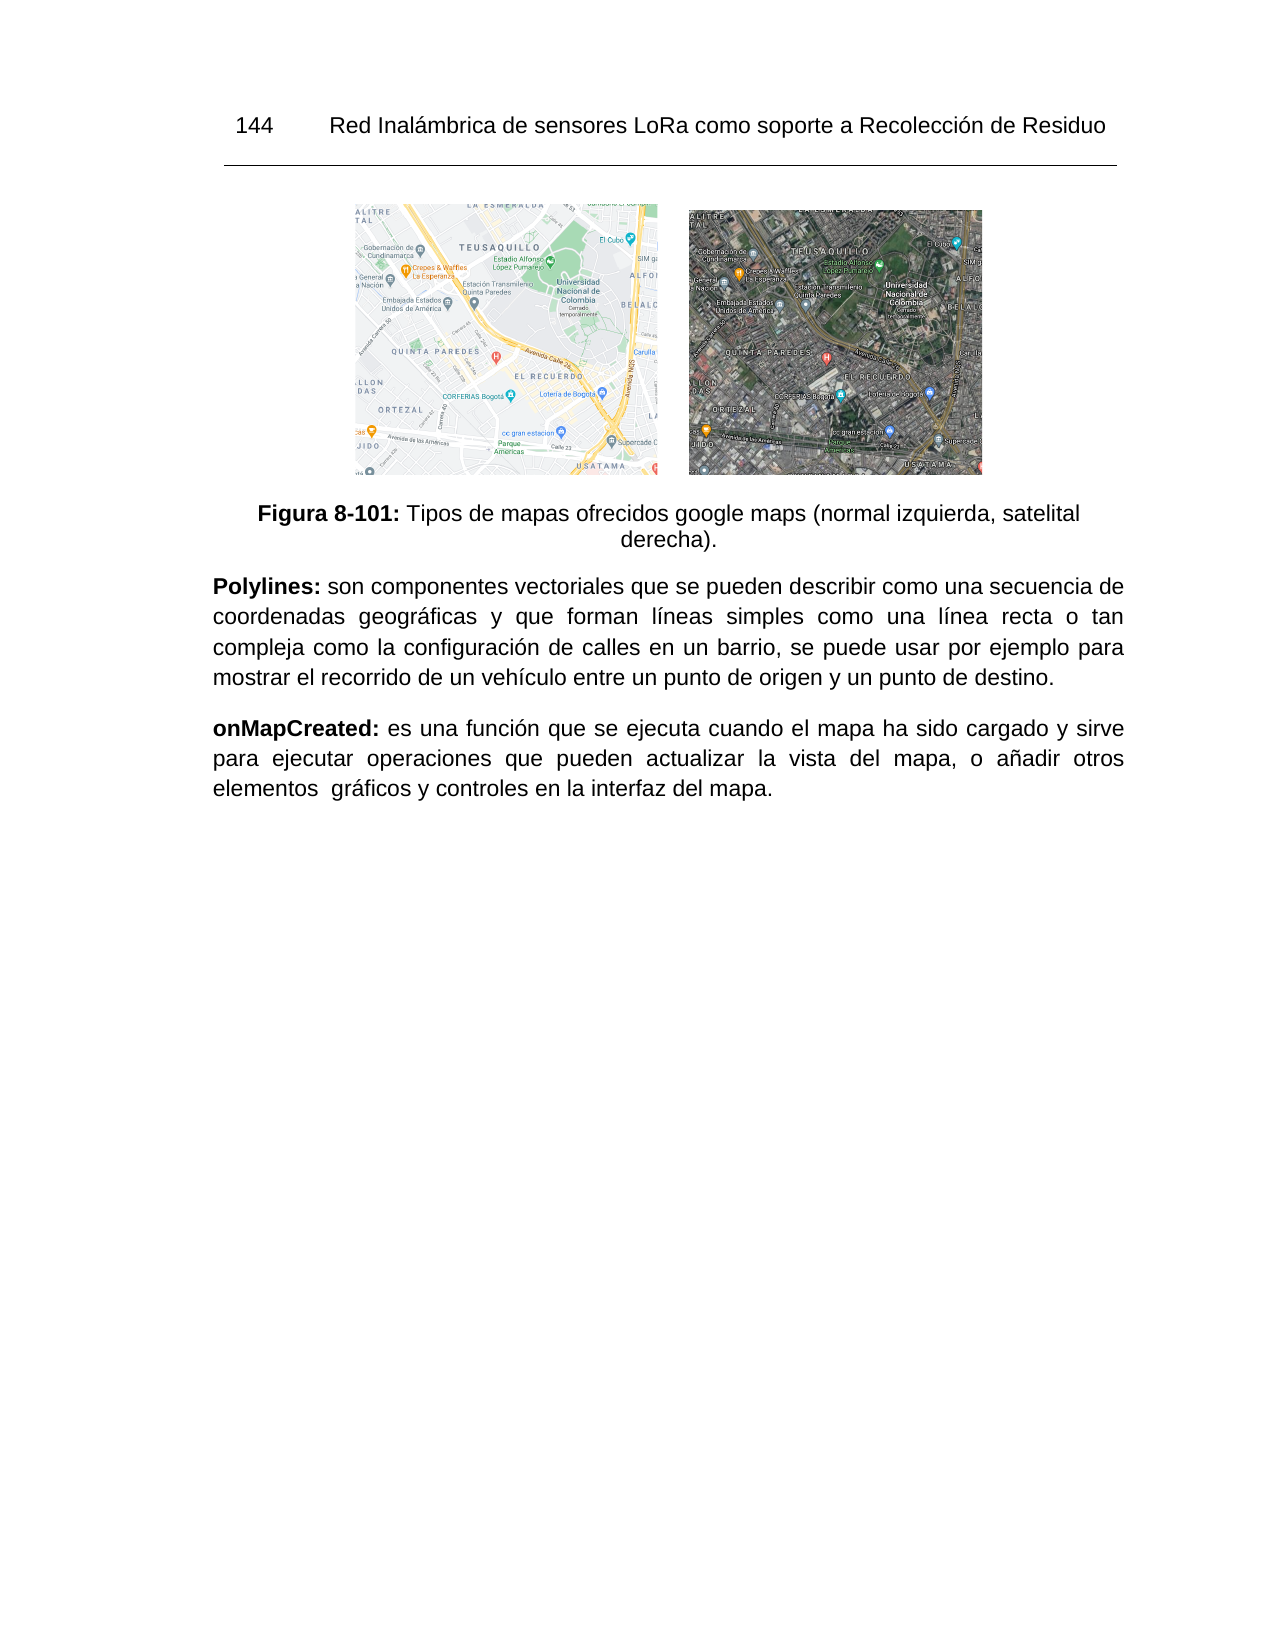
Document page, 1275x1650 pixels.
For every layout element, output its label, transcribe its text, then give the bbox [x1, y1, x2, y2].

text onMapCreated: es una función que se ejecuta cuando el mapa ha sido cargado y sirve para ejecutar operaciones que pueden actualizar la vista del mapa, o añadir otros elementos gráficos y controles en la interfaz del mapa. [213, 715, 1125, 801]
picture [689, 210, 983, 475]
picture [355, 204, 658, 475]
text Polylines: son componentes vectoriales que se pueden describir como una secuencia de coordenadas geográficas y que forman líneas simples como una línea recta o tan compleja como la configuración de calles en un barrio, se puede usar por ejemplo para mostrar el recorrido de un vehículo entre un punto de origen y un punto de destino. [213, 573, 1125, 690]
